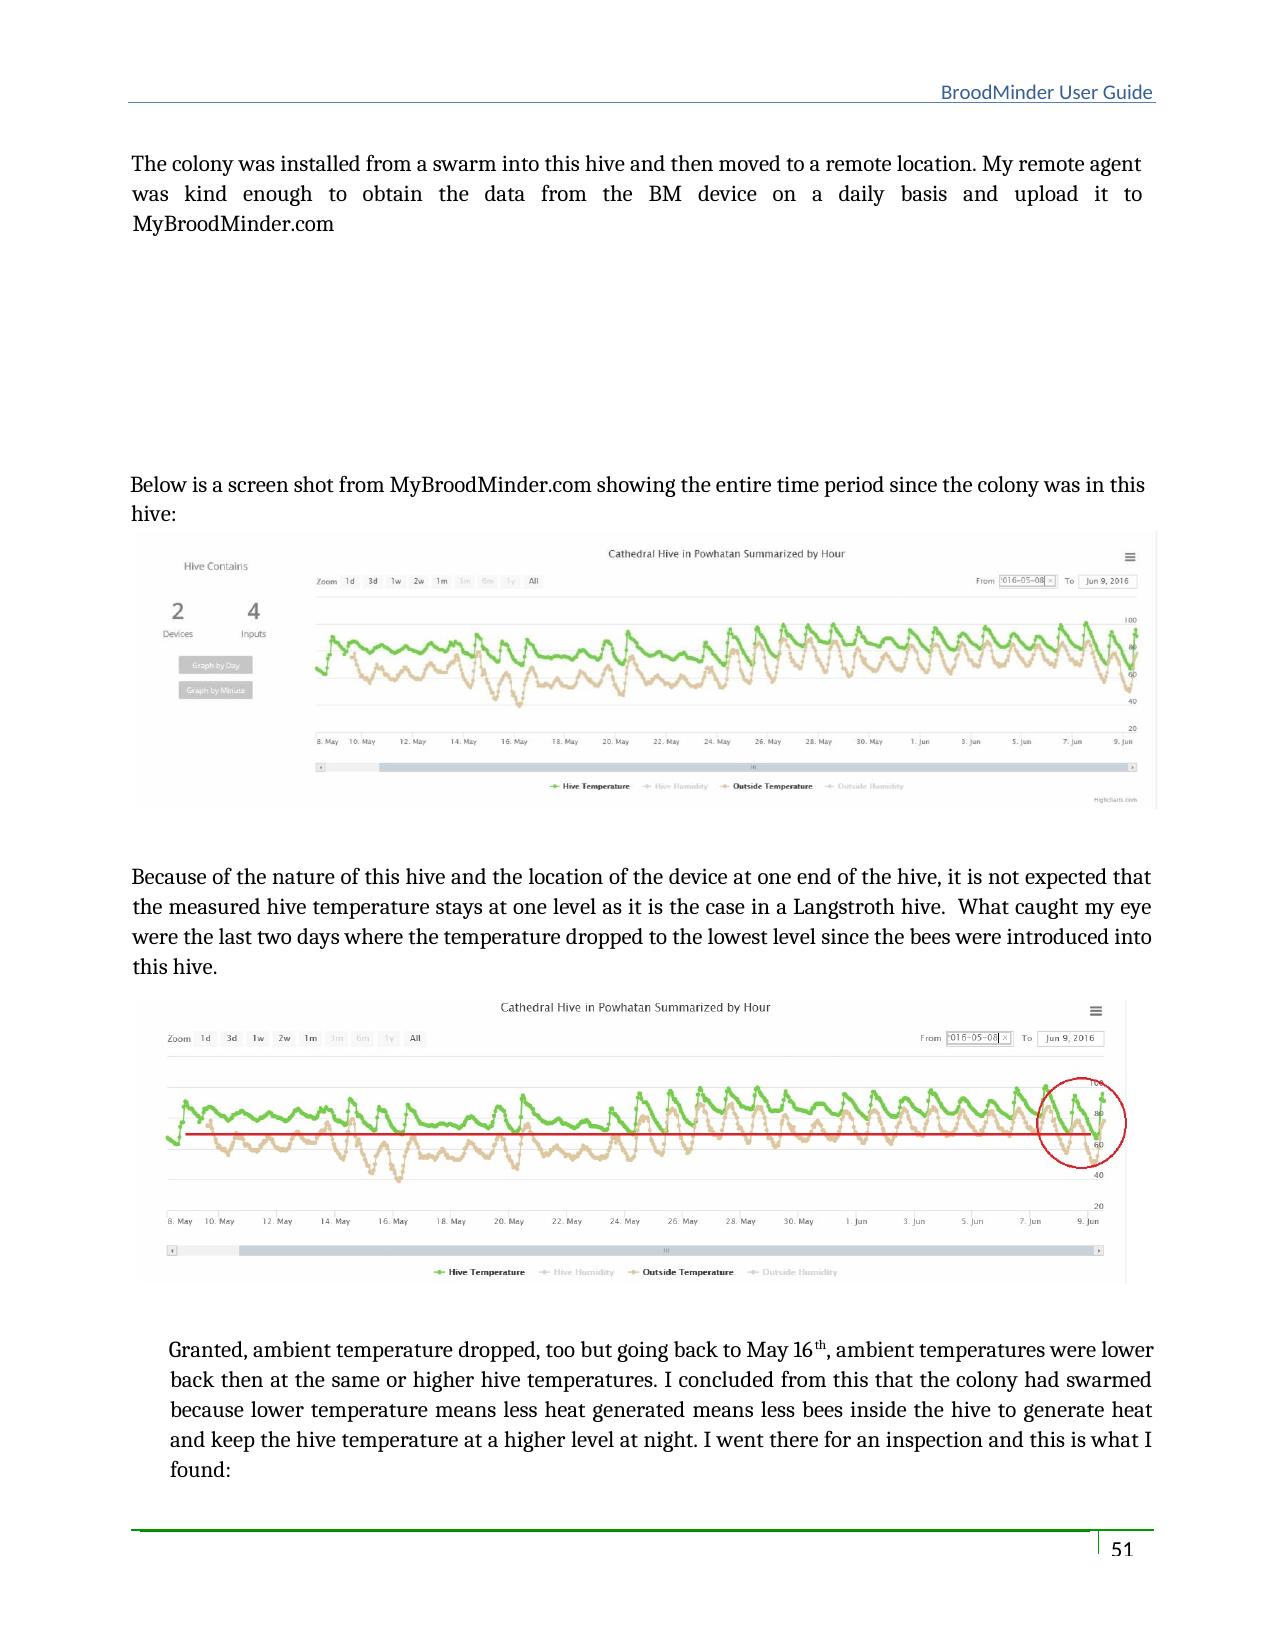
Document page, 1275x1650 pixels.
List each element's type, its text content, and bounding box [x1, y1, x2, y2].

text The colony was installed from a swarm into this hive and then moved to a remote location. My remote agent was kind enough to obtain the data from the BM device on a daily basis and upload it to MyBroodMinder.com [131, 151, 1144, 237]
text Below is a screen shot from MyBroodMinder.com showing the entire time period since the colony was in this hive: [130, 472, 1154, 528]
text Because of the nature of this hive and the location of the device at one end of the hive, it is not expected that the measured hive temperature stays at one level as it is the case in a Langstroth hive. What caught my eye were the last two days where the temperature dropped to the lowest level since the bees were introduced into this hive. [131, 863, 1154, 980]
text Granted, ambient temperature dropped, too but going back to May 16th, ambient temperatures were lower back then at the same or higher hive temperatures. I concluded from this that the colony had swarmed because lower temperature means less heat generated means less bees inside the hive to generate heat and keep the hive temperature at a higher level at night. I went there for an inspection and this is what I found: [169, 1337, 1154, 1483]
picture [137, 1000, 1128, 1284]
picture [136, 531, 1158, 809]
